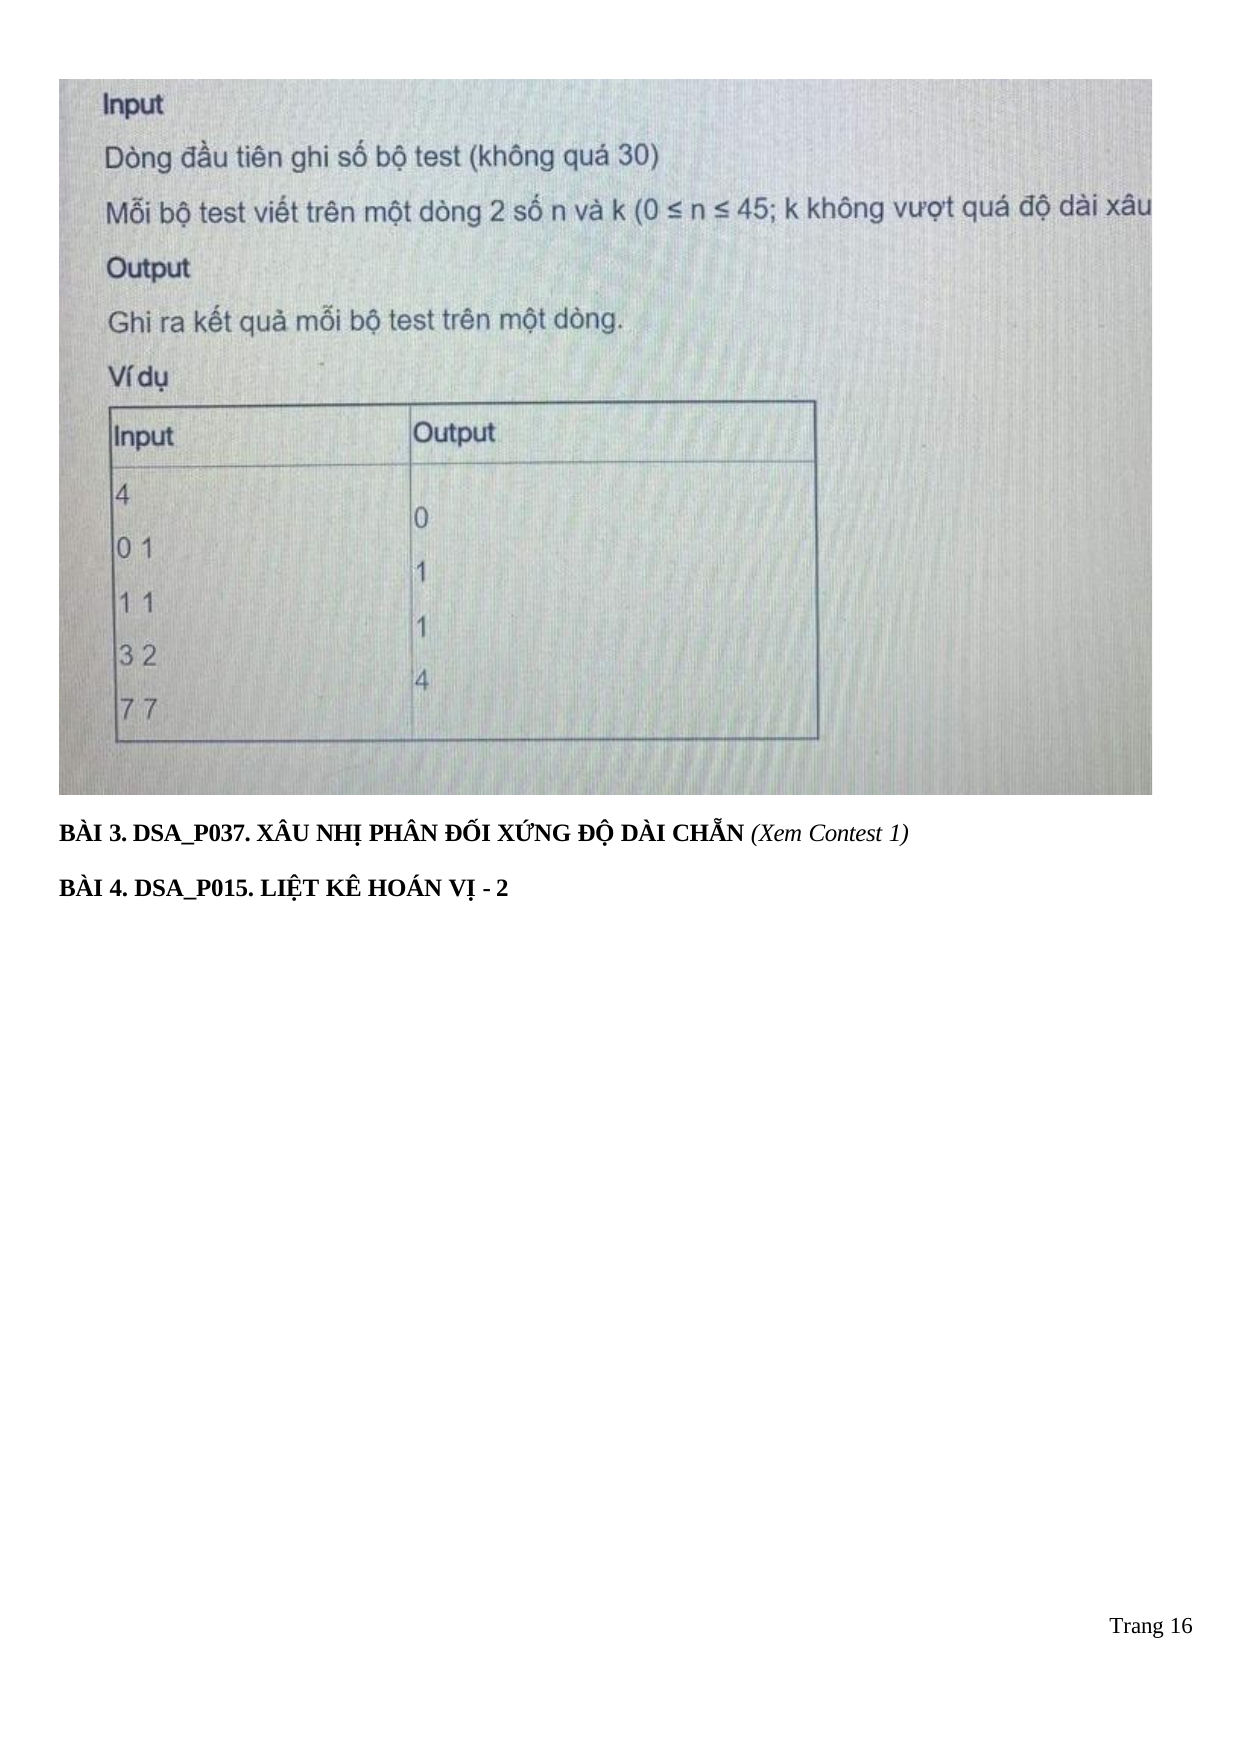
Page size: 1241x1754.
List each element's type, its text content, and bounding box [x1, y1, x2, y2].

text BÀI 4. DSA_P015. LIỆT KÊ HOÁN VỊ - 2 [59, 873, 1192, 902]
picture [59, 79, 1153, 795]
text BÀI 3. DSA_P037. XÂU NHỊ PHÂN ĐỐI XỨNG ĐỘ DÀI CHẴN (Xem Contest 1) [59, 818, 1192, 847]
